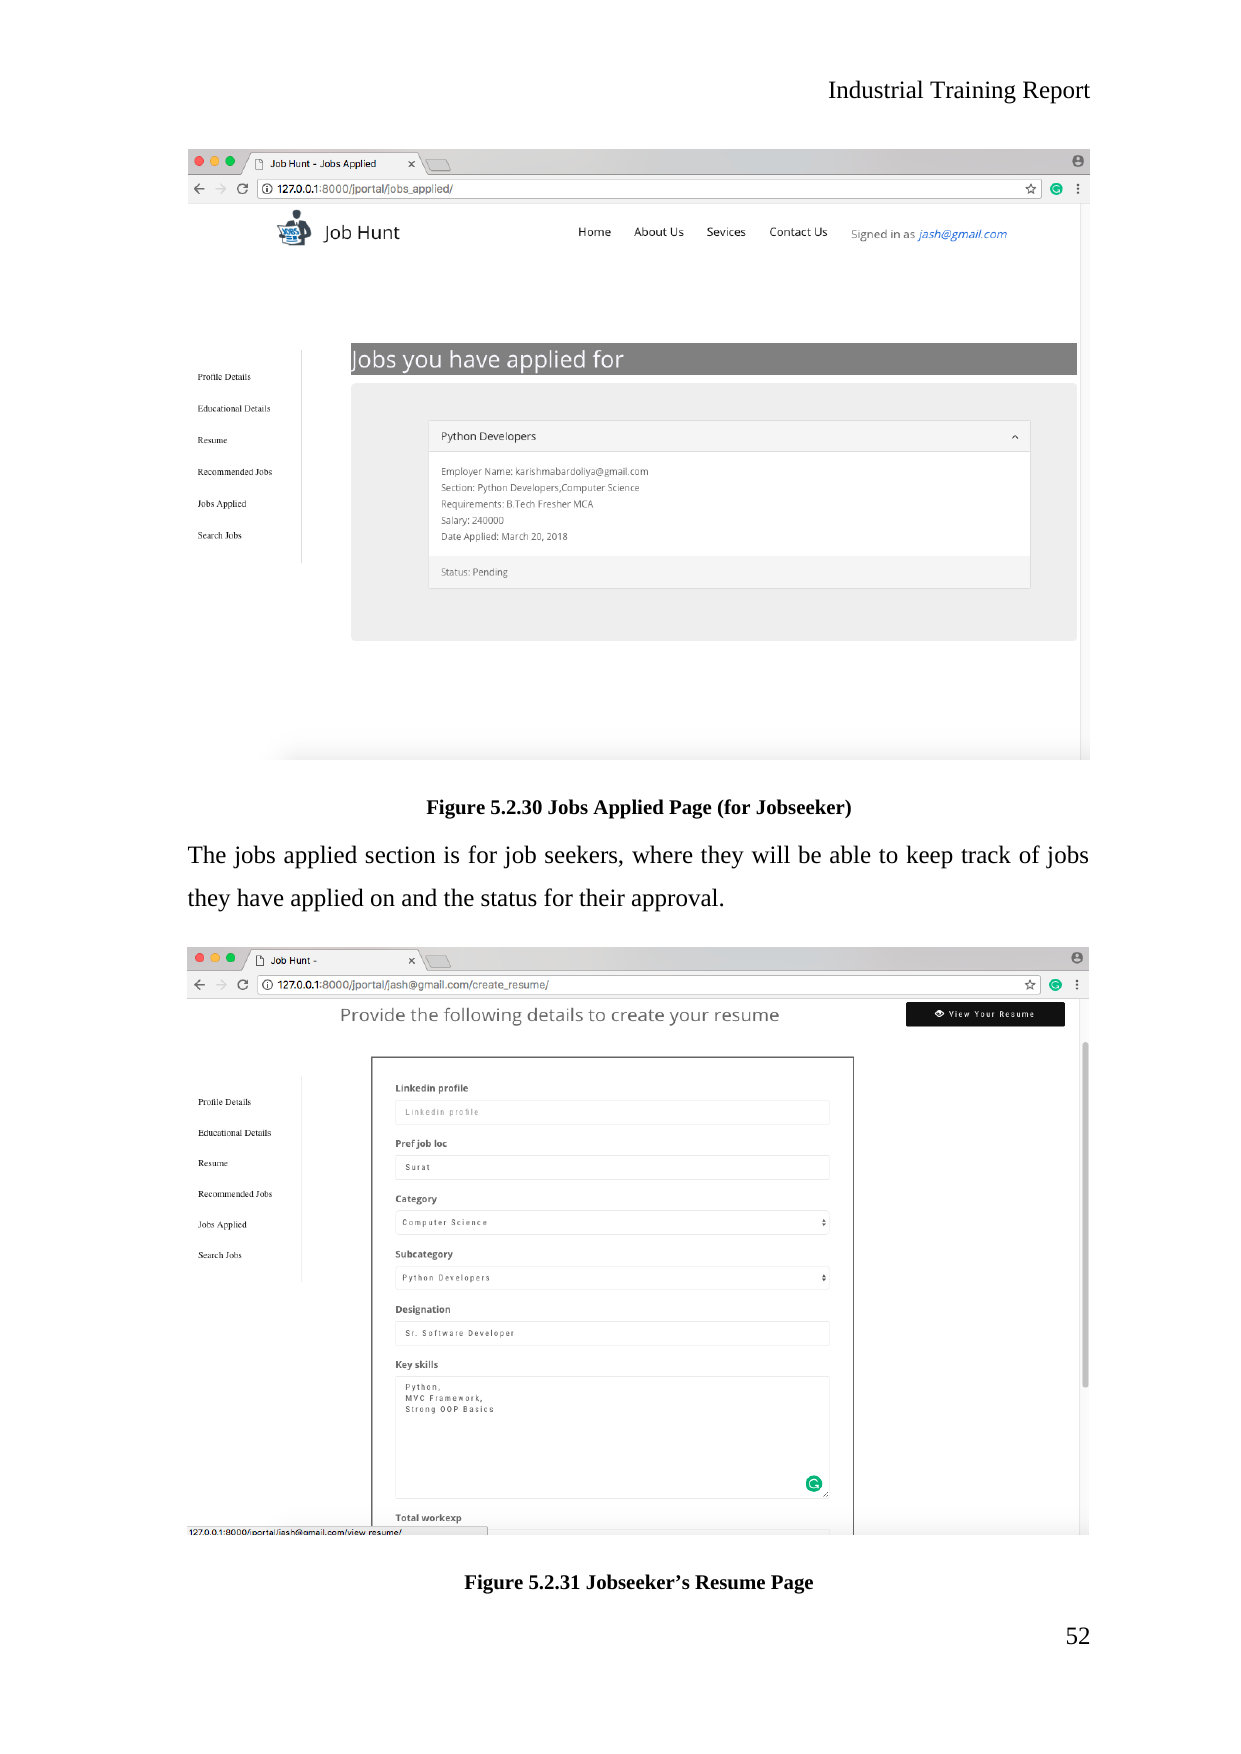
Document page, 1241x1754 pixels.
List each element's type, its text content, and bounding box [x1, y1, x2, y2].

text The jobs applied section is for job seekers, where they will be able to keep track of jobs they have applied on and the status for their approval. [187, 840, 1090, 912]
picture [188, 149, 1090, 760]
picture [187, 947, 1089, 1535]
